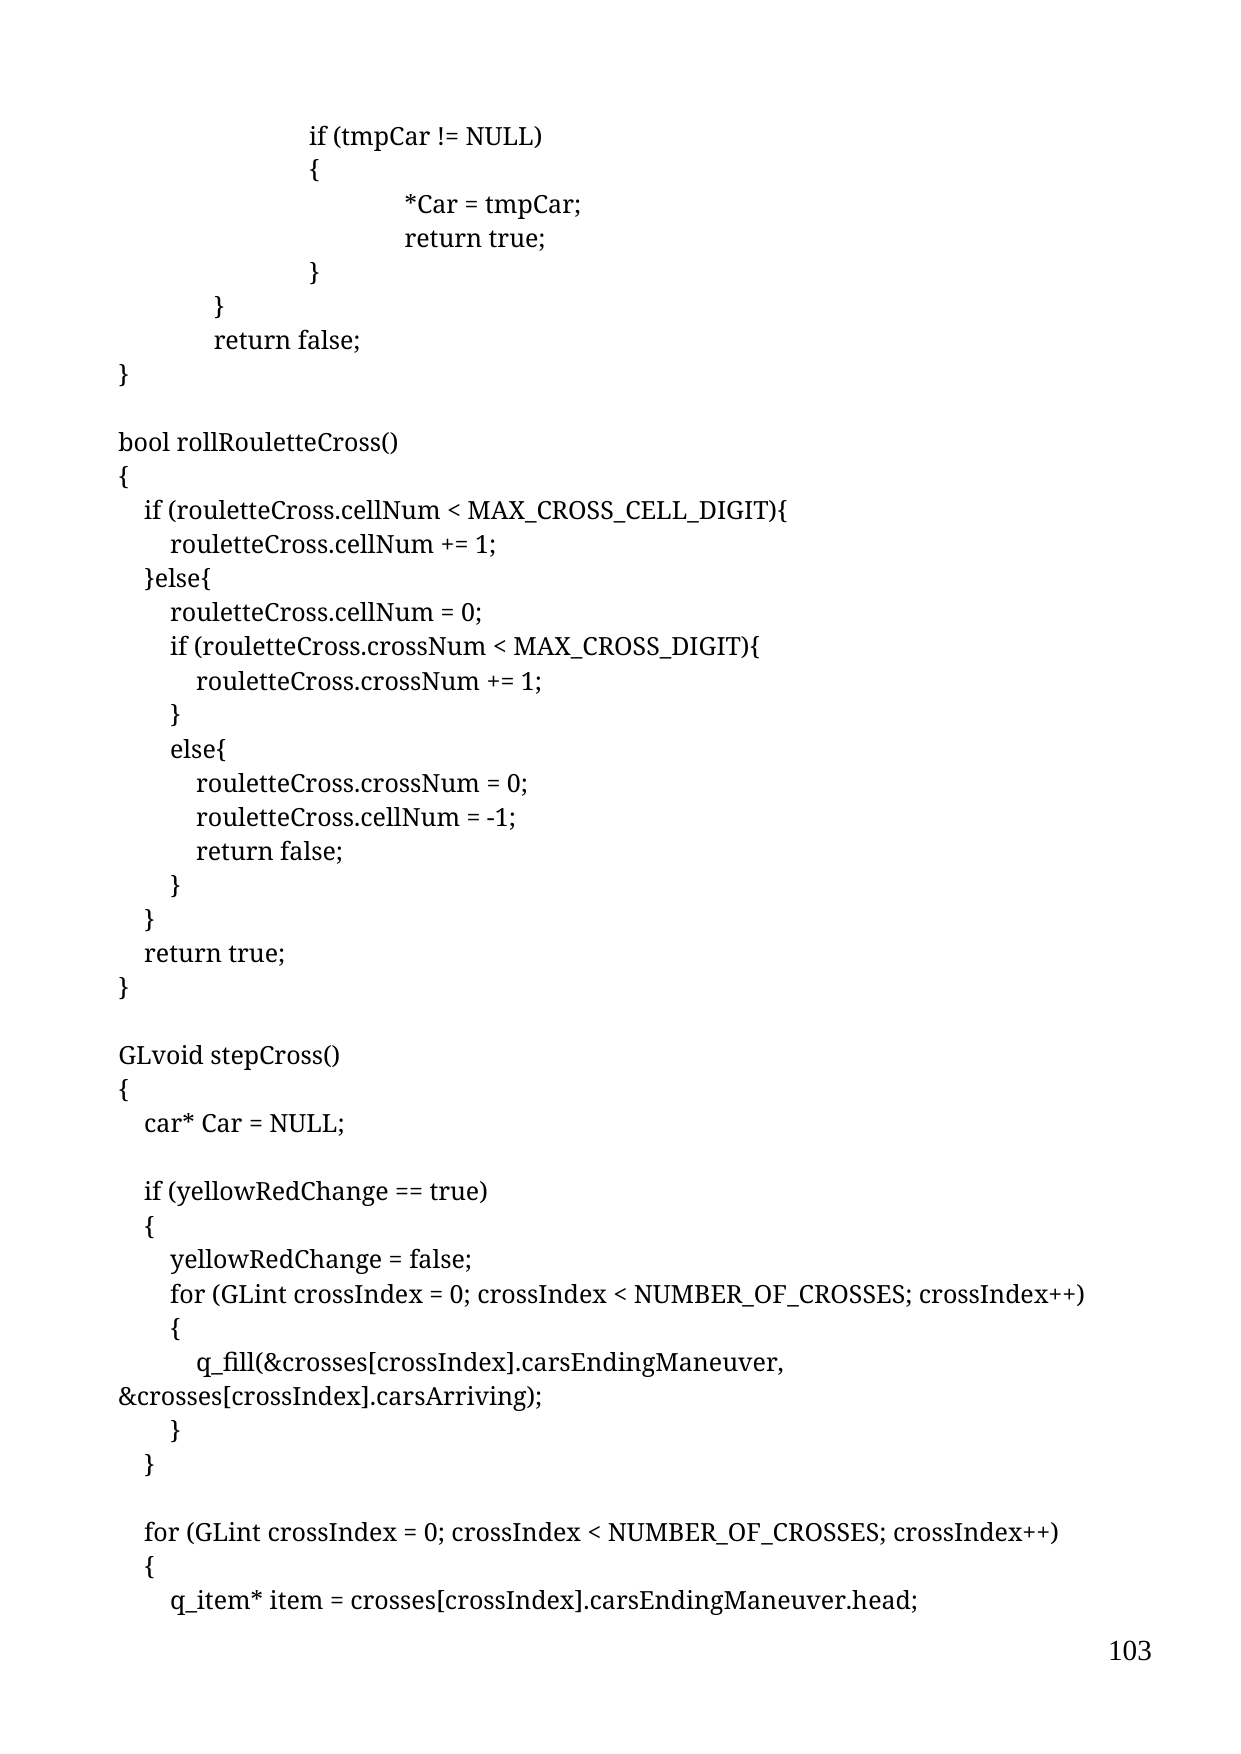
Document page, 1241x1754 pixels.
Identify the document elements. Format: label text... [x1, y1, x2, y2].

text return true; [118, 220, 1152, 254]
text { [118, 1549, 1152, 1583]
text rouletteCross.cellNum = -1; [118, 799, 1152, 833]
text *Car = tmpCar; [118, 186, 1152, 220]
text rouletteCross.cellNum += 1; [118, 527, 1152, 561]
text { [118, 1310, 1152, 1344]
text return false; [118, 322, 1152, 357]
text yellowRedChange = false; [118, 1242, 1152, 1276]
text { [118, 1072, 1152, 1106]
text } [118, 902, 1152, 936]
text bool rollRouletteCross() [118, 425, 1152, 459]
text } [118, 1412, 1152, 1447]
text } [118, 697, 1152, 731]
text car* Car = NULL; [118, 1106, 1152, 1140]
text { [118, 152, 1152, 186]
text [118, 1515, 1152, 1549]
text return false; [118, 833, 1152, 867]
text { [118, 459, 1152, 493]
text q_fill(&crosses[crossIndex].carsEndingManeuver, &crosses[crossIndex].carsArriving); [118, 1344, 1152, 1412]
text rouletteCross.crossNum += 1; [118, 663, 1152, 697]
text } [118, 288, 1152, 322]
text if (tmpCar != NULL) [118, 118, 1152, 152]
text q_item* item = crosses[crossIndex].carsEndingManeuver.head; [118, 1583, 1152, 1617]
text } [118, 867, 1152, 902]
text }else{ [118, 561, 1152, 595]
text GLvoid stepCross() [118, 1038, 1152, 1072]
text { [118, 1208, 1152, 1242]
text } [118, 970, 1152, 1004]
text rouletteCross.cellNum = 0; [118, 595, 1152, 629]
text rouletteCross.crossNum = 0; [118, 765, 1152, 799]
text } [118, 1447, 1152, 1481]
text return true; [118, 936, 1152, 970]
text if (rouletteCross.crossNum < MAX_CROSS_DIGIT){ [118, 629, 1152, 663]
text if (yellowRedChange == true) [118, 1174, 1152, 1208]
text if (rouletteCross.cellNum < MAX_CROSS_CELL_DIGIT){ [118, 493, 1152, 527]
text } [118, 357, 1152, 391]
text else{ [118, 731, 1152, 765]
text for (GLint crossIndex = 0; crossIndex < NUMBER_OF_CROSSES; crossIndex++) [118, 1276, 1152, 1310]
text } [118, 254, 1152, 288]
